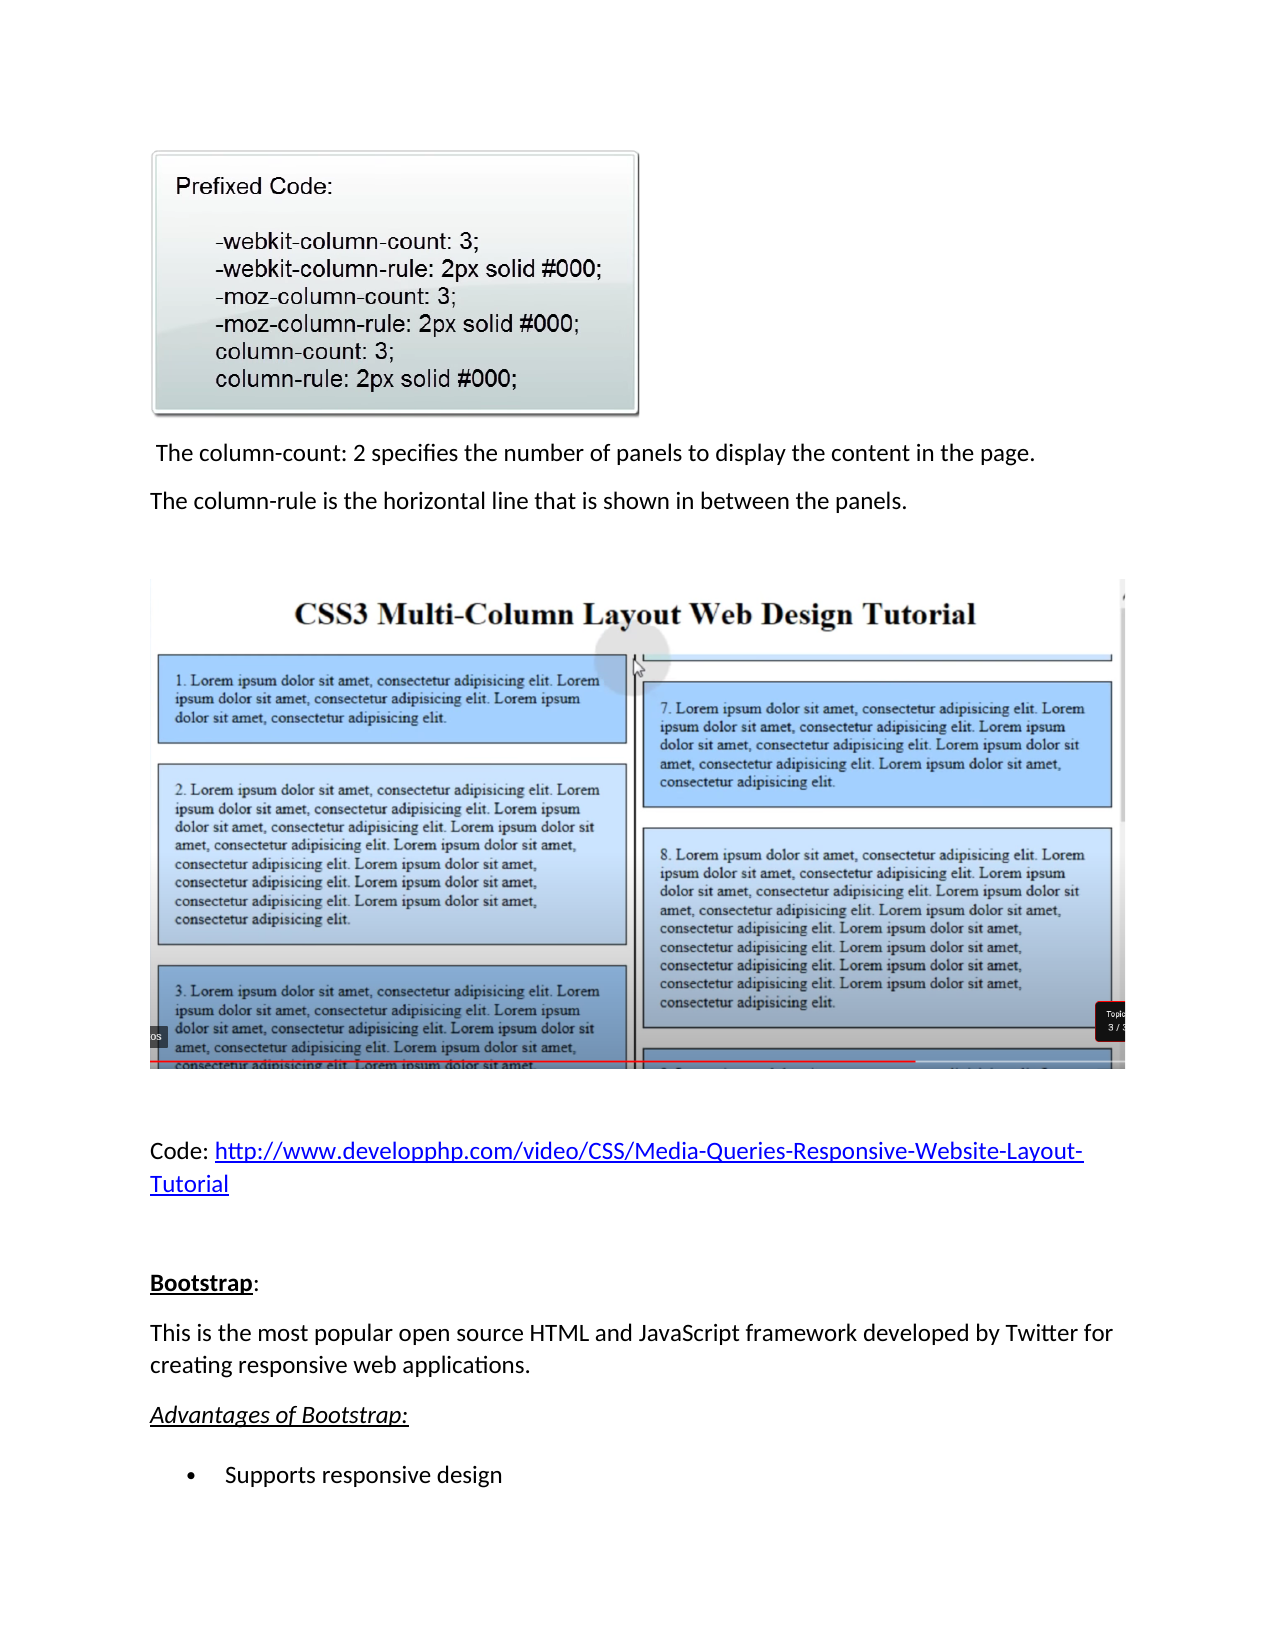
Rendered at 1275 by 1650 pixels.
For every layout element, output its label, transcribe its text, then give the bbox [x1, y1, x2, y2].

text The column-count: 2 specifies the number of panels to display the content in the page. [150, 438, 1125, 468]
text Code: http://www.developphp.com/video/CSS/Media-Queries-Responsive-Website-Layout-Tutorial [150, 1135, 1125, 1198]
text Bootstrap: [150, 1267, 1125, 1298]
picture [150, 150, 640, 419]
text Advantages of Bootstrap: [150, 1399, 1125, 1430]
picture [150, 579, 1125, 1069]
text The column-rule is the horizontal line that is shown in between the panels. [150, 485, 1125, 515]
list Supports responsive design [187, 1459, 1125, 1489]
text This is the most popular open source HTML and JavaScript framework developed by Twitter for creating responsive web applications. [150, 1317, 1125, 1380]
